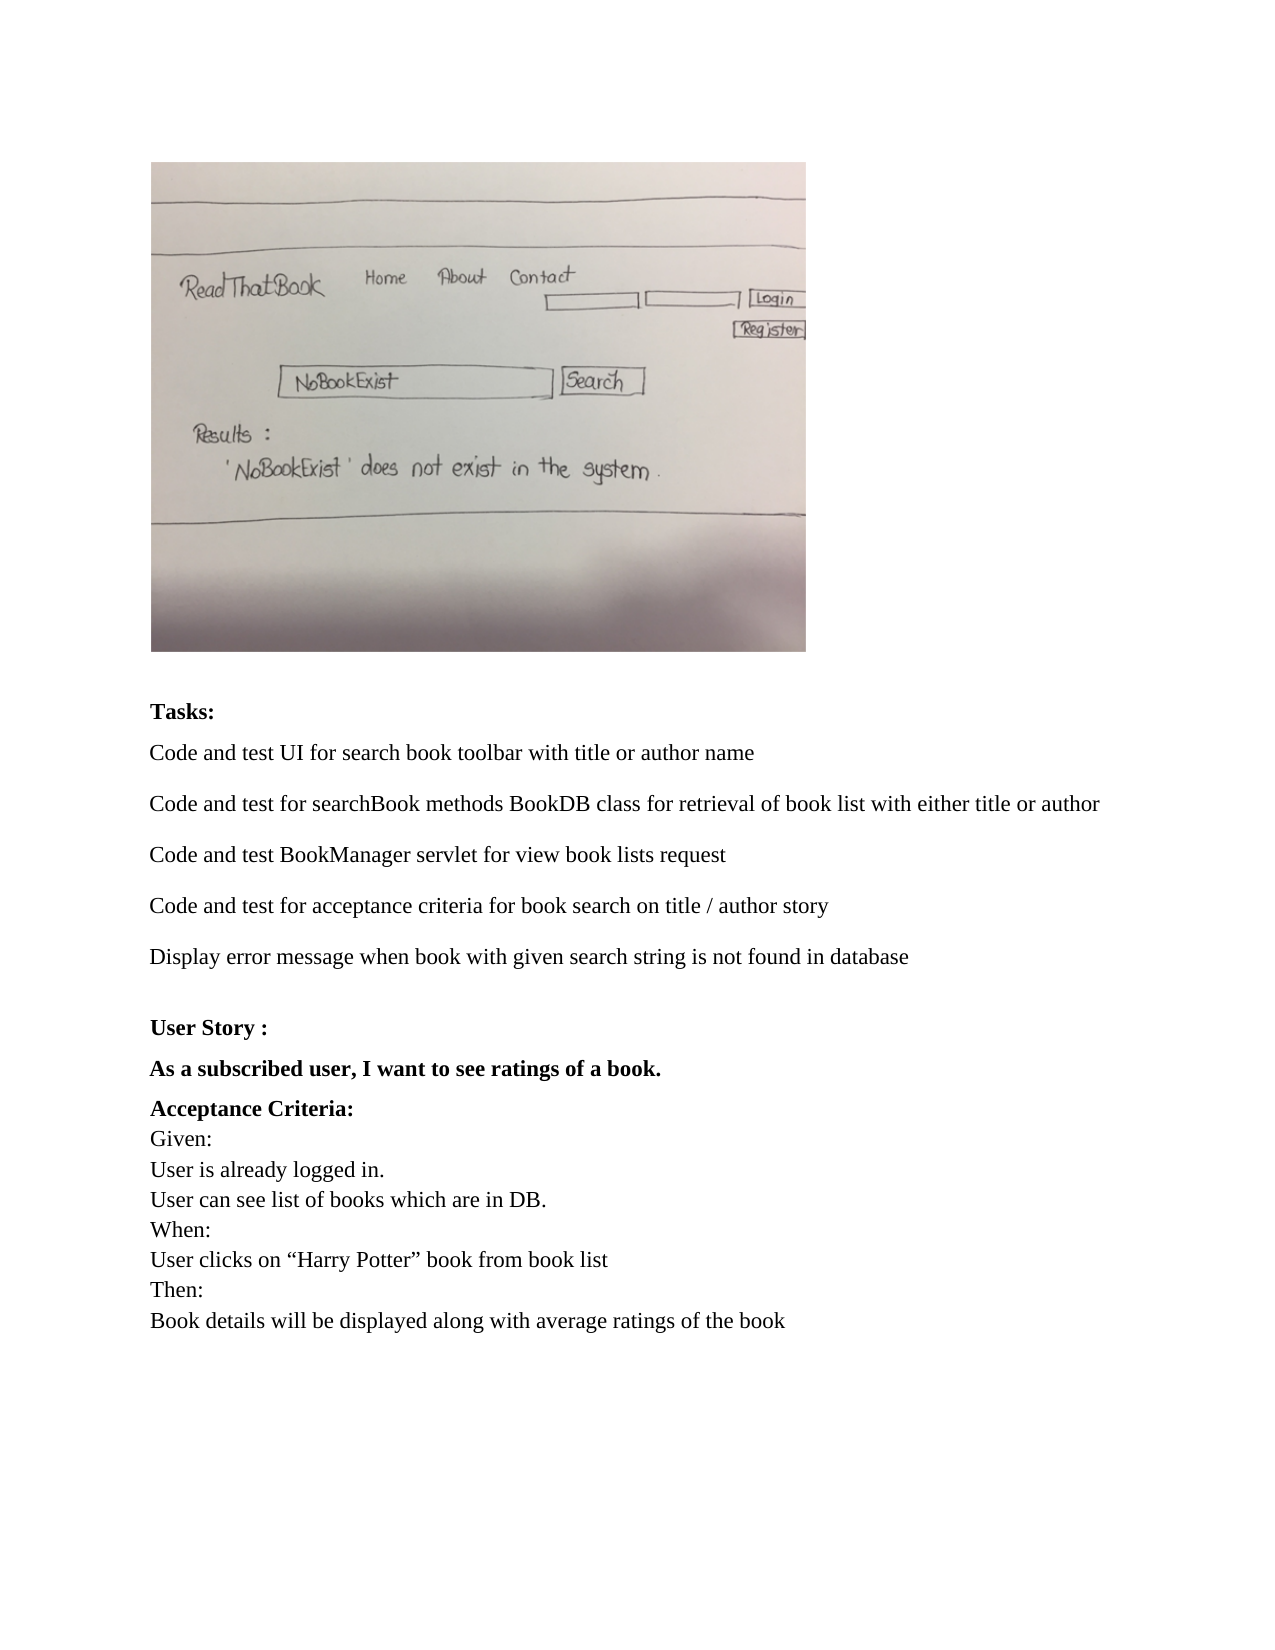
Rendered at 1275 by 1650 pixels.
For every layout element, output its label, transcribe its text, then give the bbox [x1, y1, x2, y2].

text Tasks: [150, 698, 1125, 725]
text Then: [150, 1276, 1125, 1303]
table_cell Code and test BookManager servlet for view book lists request [139, 831, 1114, 882]
table_header As a subscribed user, I want to see ratings of a book. [139, 1044, 1114, 1095]
text User can see list of books which are in DB. [150, 1186, 1125, 1212]
text Book details will be displayed along with average ratings of the book [150, 1307, 1125, 1333]
text When: [150, 1216, 1125, 1242]
table_header Code and test UI for search book toolbar with title or author name [139, 729, 1114, 779]
table_cell Display error message when book with given search string is not found in database [139, 933, 1114, 984]
table_cell Code and test for searchBook methods BookDB class for retrieval of book list with either title or author [139, 780, 1114, 831]
text User is already logged in. [150, 1156, 1125, 1182]
text User clicks on “Harry Potter” book from book list [150, 1246, 1125, 1273]
text Acceptance Criteria: [150, 1095, 1125, 1122]
text Given: [150, 1125, 1125, 1152]
text User Story : [150, 1014, 1125, 1040]
table_cell Code and test for acceptance criteria for book search on title / author story [139, 882, 1114, 933]
table_header As a user I want to search a book based on title or author name. Acceptance criteria: Given: User is on home page - book search textbox. Books with title ‘Jane' and Author 'Jane' exist in the system When: User enters ‘Jane’ in search box and hits Search. Then: Application displays all books with title 'Jane' and author 'Jane'. Acceptance criteria: Given: User is on home page - book search textbox. To Kill a Mocking Bird book doesn’t exist in the database When: User enters 'To Kill a Mocking Bird' and hits search Then: Application displays message on result page: Book To Kill a Mocking Bird doesn’t exist on ReadThatBook. [139, 150, 1114, 668]
picture [149, 160, 808, 654]
